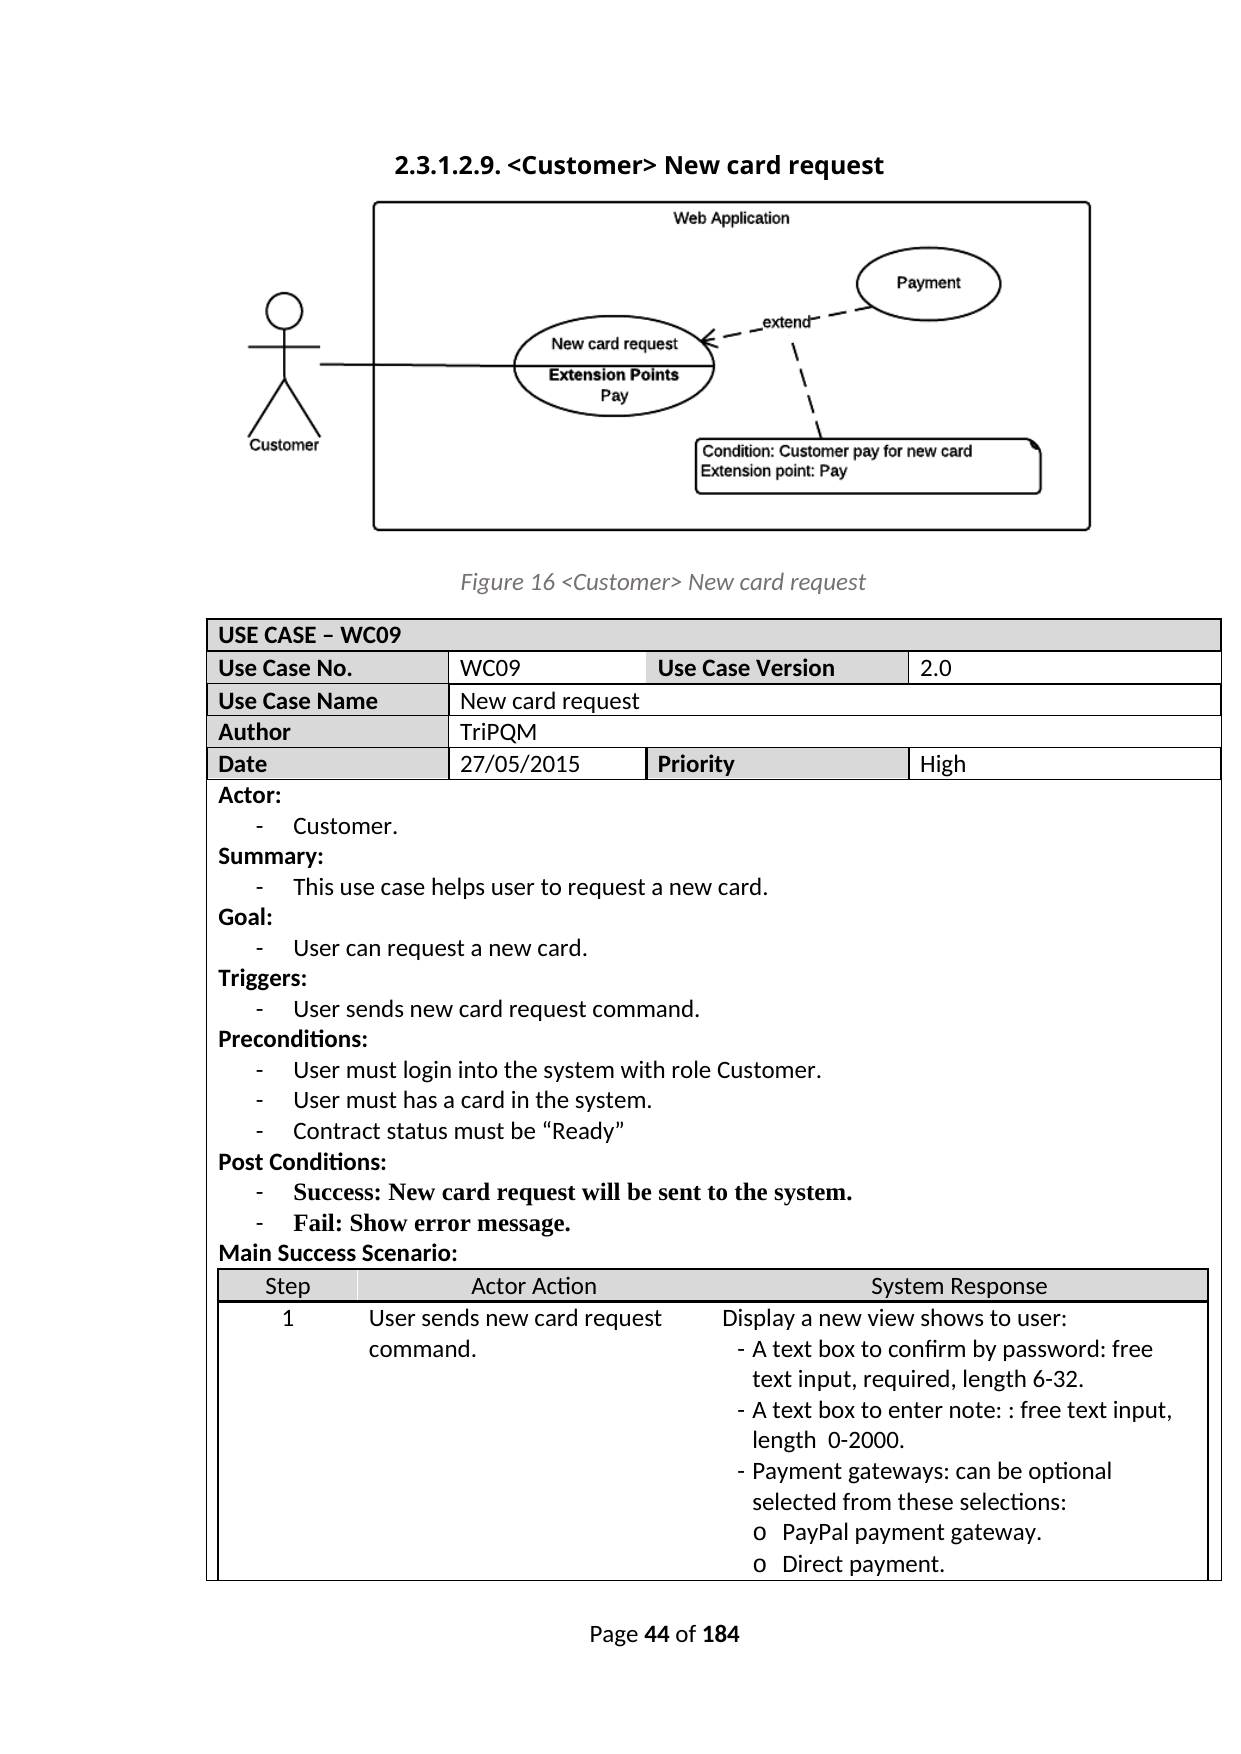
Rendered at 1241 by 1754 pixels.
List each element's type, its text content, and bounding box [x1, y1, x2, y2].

table_cell Use Case Name [208, 684, 448, 715]
table_cell WC09 [449, 652, 646, 683]
table_header USE CASE – WC09 [208, 620, 1220, 650]
subtitle <Customer> New card request [394, 148, 1122, 182]
table_cell 27/05/2015 [450, 748, 645, 778]
table_cell Use Case No. [207, 652, 448, 683]
picture [208, 184, 1121, 547]
table_cell Priority [648, 748, 908, 778]
table_cell High [910, 748, 1220, 778]
table_cell Use Case Version [646, 652, 908, 683]
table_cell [207, 780, 1221, 1580]
table_cell 2.0 [909, 652, 1221, 683]
table_cell Date [208, 748, 448, 778]
table_cell Author [207, 716, 448, 747]
table_cell TriPQM [449, 716, 1221, 747]
table_cell New card request [450, 685, 1220, 715]
